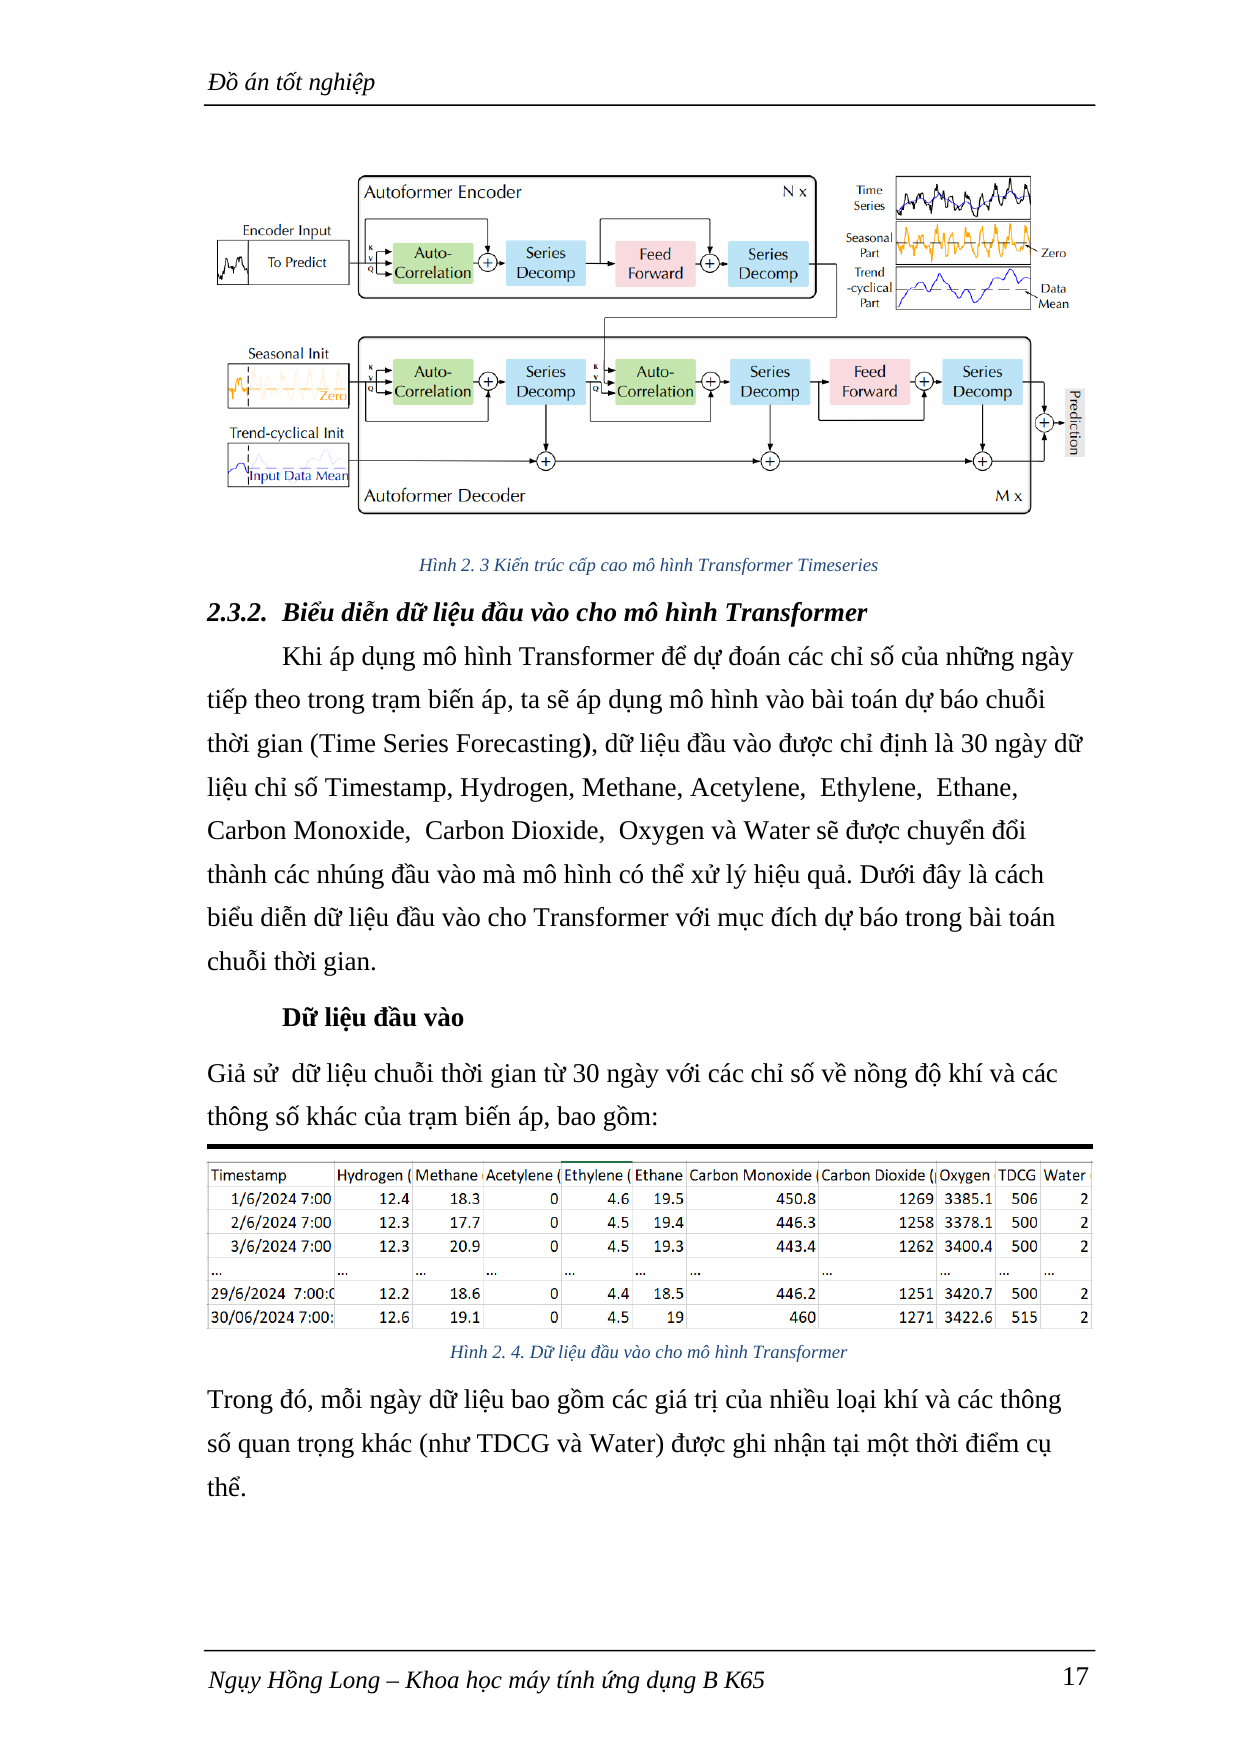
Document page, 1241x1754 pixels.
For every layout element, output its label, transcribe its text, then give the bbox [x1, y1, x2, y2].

picture [206, 147, 1093, 525]
text Giả sử dữ liệu chuỗi thời gian từ 30 ngày với các chỉ số về nồng độ khí và các thông số khác của trạm biến áp, bao gồm: [207, 1057, 1092, 1132]
subtitle Biểu diễn dữ liệu đầu vào cho mô hình Transformer [207, 596, 1092, 627]
text Trong đó, mỗi ngày dữ liệu bao gồm các giá trị của nhiều loại khí và các thông số quan trọng khác (như TDCG và Water) được ghi nhận tại một thời điểm cụ thể. [207, 1384, 1092, 1502]
picture [206, 1161, 1093, 1329]
text Khi áp dụng mô hình Transformer để dự đoán các chỉ số của những ngày tiếp theo trong trạm biến áp, ta sẽ áp dụng mô hình vào bài toán dự báo chuỗi thời gian (Time Series Forecasting), dữ liệu đầu vào được chỉ định là 30 ngày dữ liệu chỉ số Timestamp, Hydrogen, Methane, Acetylene, Ethylene, Ethane, Carbon Monoxide, Carbon Dioxide, Oxygen và Water sẽ được chuyển đổi thành các nhúng đầu vào mà mô hình có thể xử lý hiệu quả. Dưới đây là cách biểu diễn dữ liệu đầu vào cho Transformer với mục đích dự báo trong bài toán chuỗi thời gian. [207, 640, 1092, 976]
text Dữ liệu đầu vào [207, 1001, 1092, 1032]
